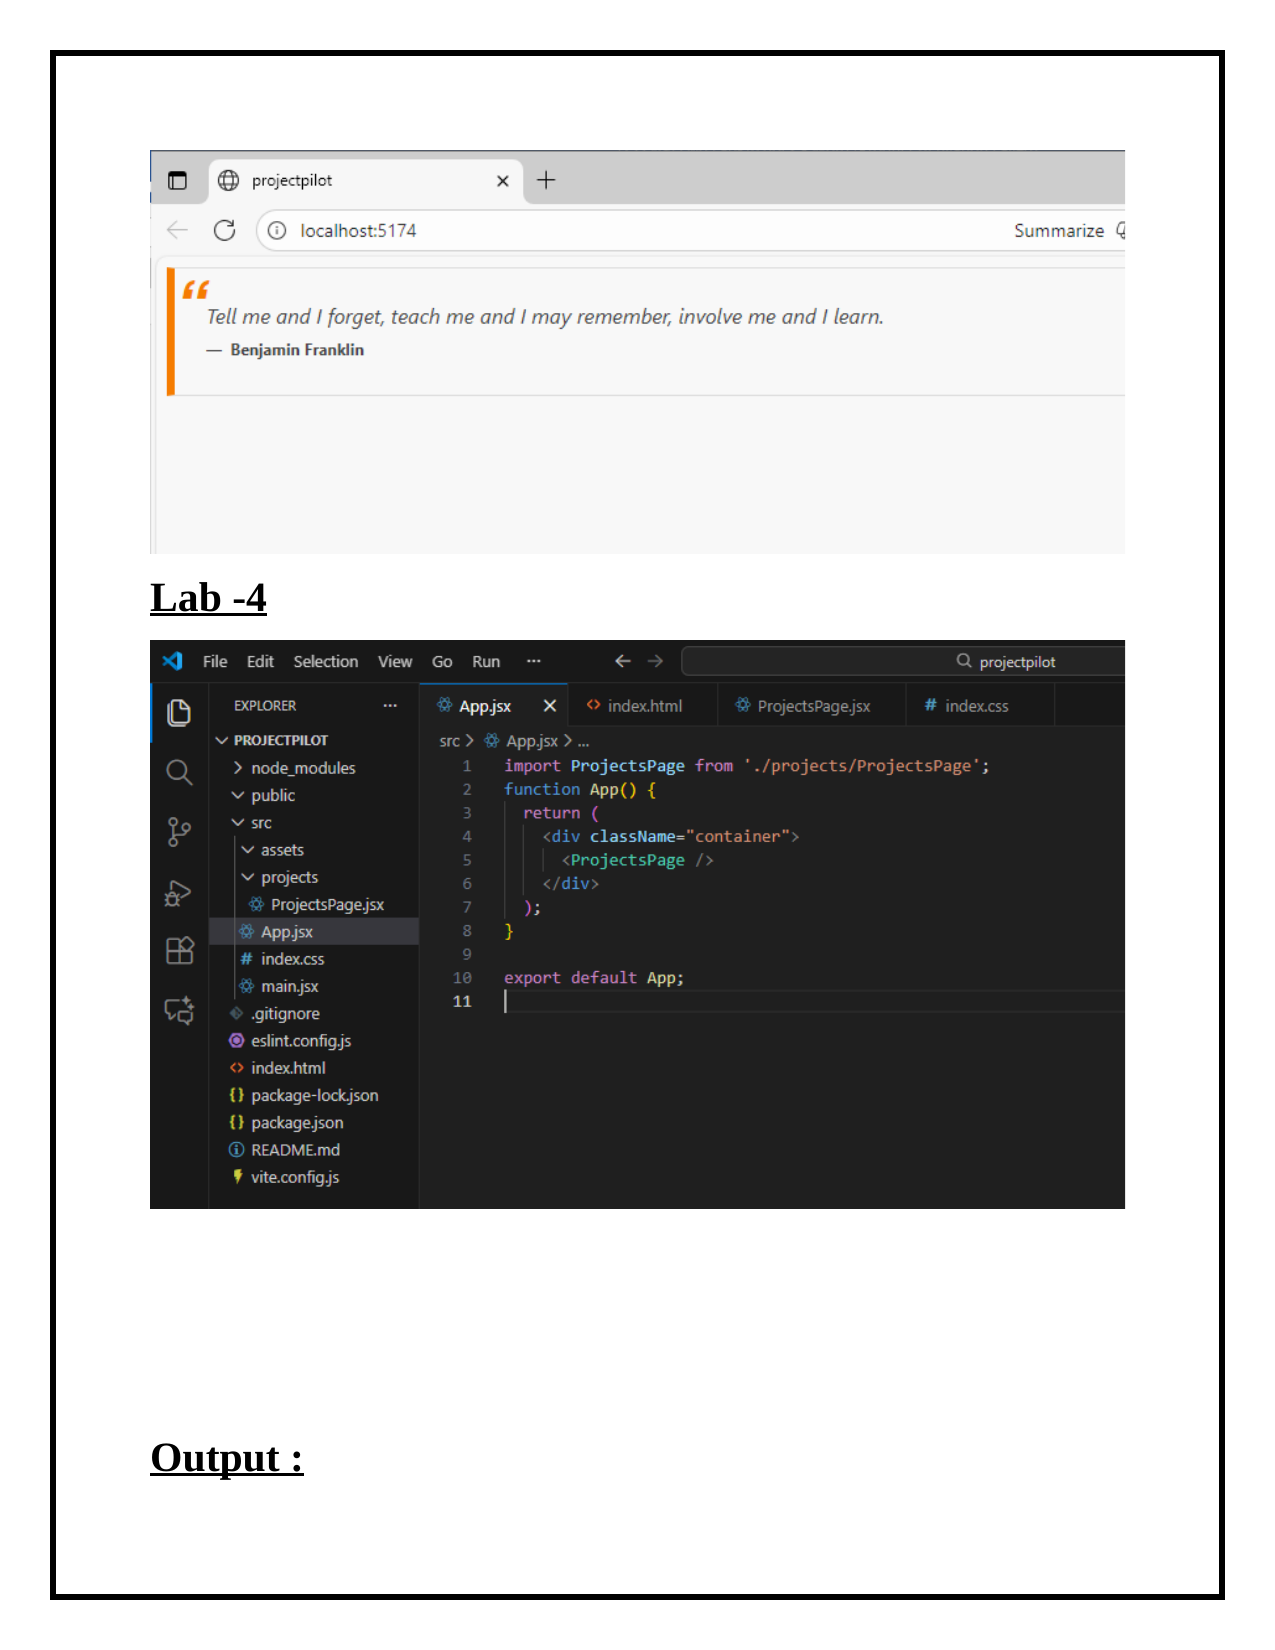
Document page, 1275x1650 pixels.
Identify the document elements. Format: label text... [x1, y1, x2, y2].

picture [150, 150, 1125, 554]
text Output : [150, 1432, 1125, 1480]
text Lab -4 [150, 572, 1125, 620]
picture [150, 640, 1125, 1209]
